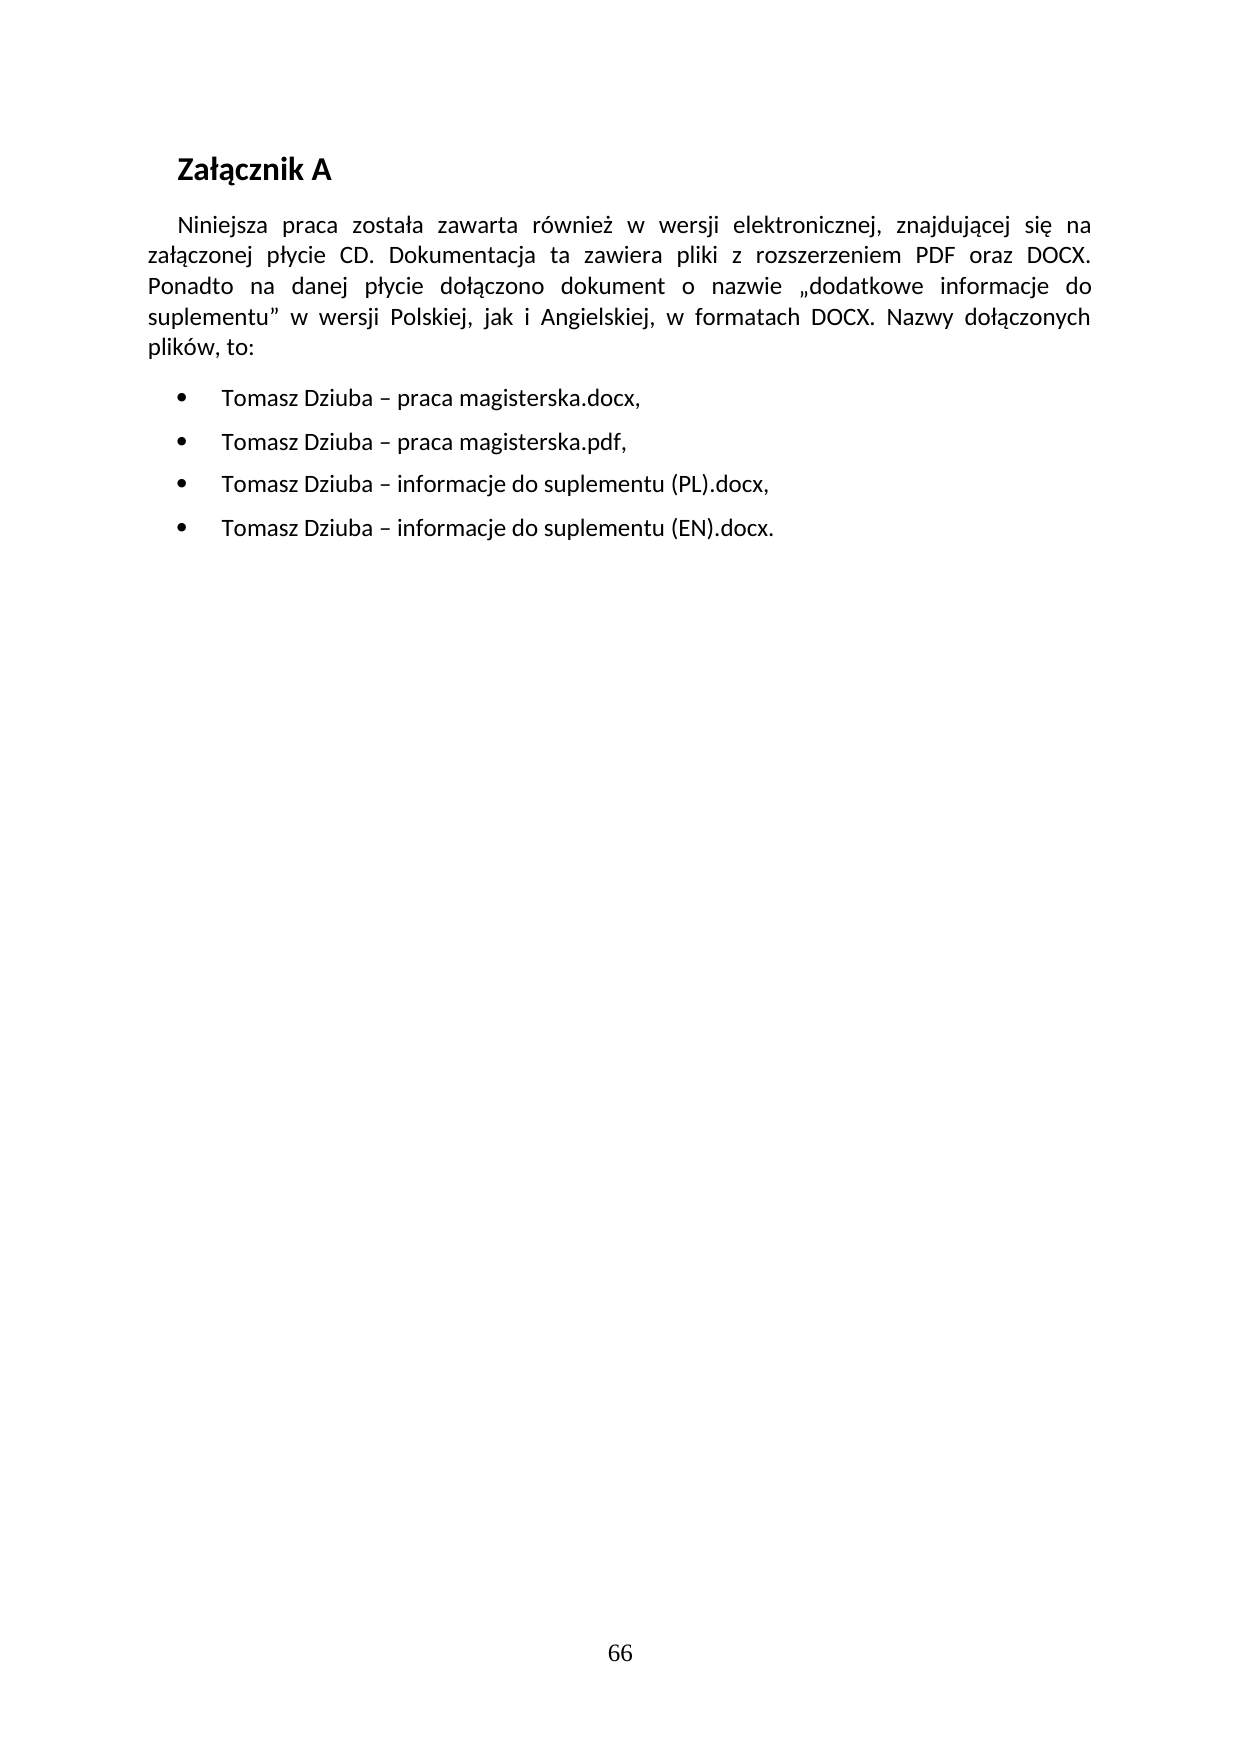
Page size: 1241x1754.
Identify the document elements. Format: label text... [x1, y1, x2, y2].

list Tomasz Dziuba – informacje do suplementu (PL).docx, [148, 469, 1093, 499]
text Niniejsza praca została zawarta również w wersji elektronicznej, znajdującej się na załączonej płycie CD. Dokumentacja ta zawiera pliki z rozszerzeniem PDF oraz DOCX. Ponadto na danej płycie dołączono dokument o nazwie „dodatkowe informacje do suplementu” w wersji Polskiej, jak i Angielskiej, w formatach DOCX. Nazwy dołączonych plików, to: [148, 209, 1093, 362]
list Tomasz Dziuba – praca magisterska.docx, [148, 383, 1093, 413]
subtitle Załącznik A [177, 148, 1093, 188]
list Tomasz Dziuba – informacje do suplementu (EN).docx. [148, 512, 1093, 542]
list Tomasz Dziuba – praca magisterska.pdf, [148, 426, 1093, 456]
